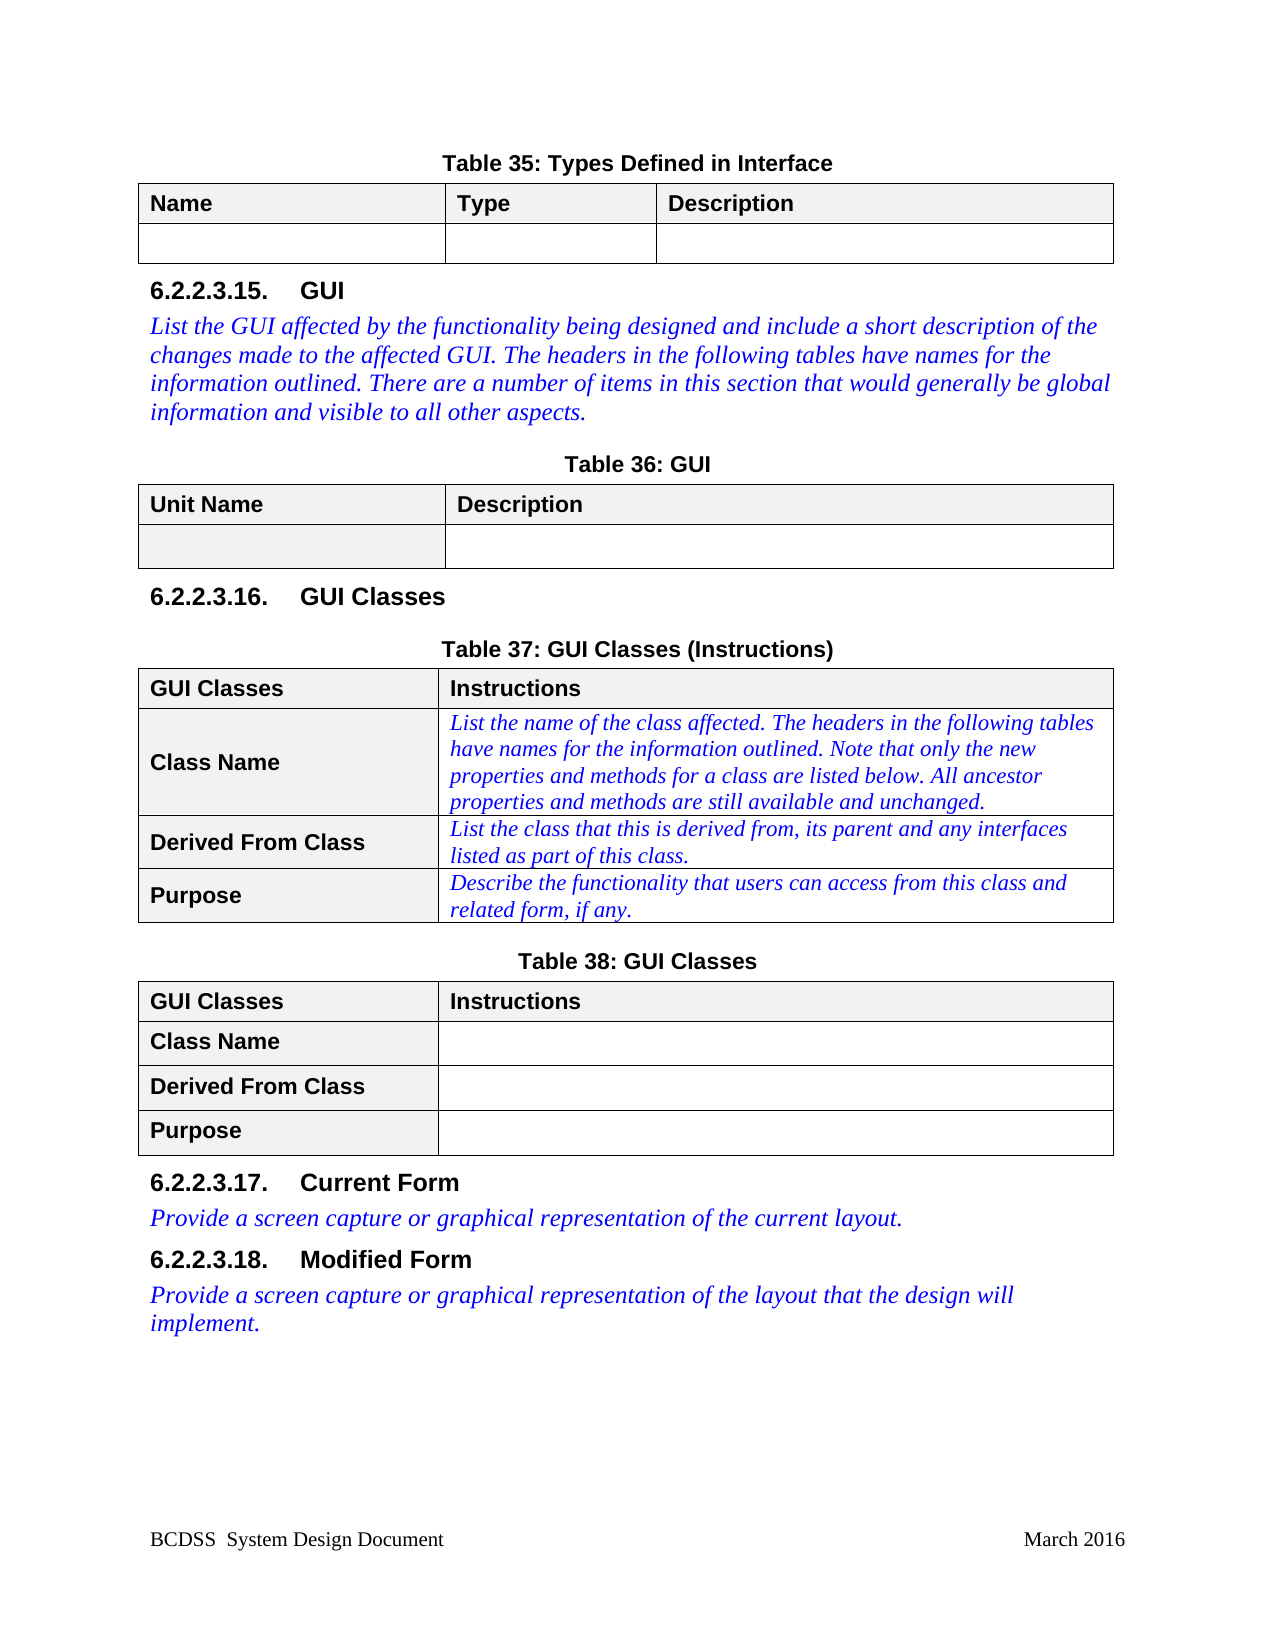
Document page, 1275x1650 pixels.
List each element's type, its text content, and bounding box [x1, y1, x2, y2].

table_cell [139, 224, 445, 262]
table_header Instructions [439, 669, 1113, 708]
table_header Description [446, 485, 1113, 523]
table_cell Purpose [139, 1111, 438, 1155]
table_cell Class Name [139, 709, 438, 814]
table_cell [446, 525, 1113, 568]
subtitle GUI [150, 276, 1125, 305]
table_cell [139, 525, 445, 568]
text Table 36: GUI [150, 451, 1125, 477]
subtitle Modified Form [150, 1245, 1125, 1273]
table_cell List the name of the class affected. The headers in the following tables have names for the information outlined. Note that only the new properties and methods for a class are listed below. All ancestor properties and methods are still available and unchanged. [439, 709, 1113, 814]
text Table 38: GUI Classes [150, 948, 1125, 974]
table_cell Derived From Class [139, 1066, 438, 1110]
text List the GUI affected by the functionality being designed and include a short description of the changes made to the affected GUI. The headers in the following tables have names for the information outlined. There are a number of items in this section that would generally be global information and visible to all other aspects. [150, 311, 1125, 426]
table_header GUI Classes [139, 982, 438, 1021]
table_header Type [446, 184, 656, 222]
text Provide a screen capture or graphical representation of the layout that the design will implement. [150, 1280, 1125, 1337]
table_header Instructions [439, 982, 1113, 1021]
table_header Unit Name [139, 485, 445, 523]
table_cell [439, 1022, 1113, 1065]
table_cell [446, 224, 656, 262]
table_cell Describe the functionality that users can access from this class and related form, if any. [439, 869, 1113, 922]
subtitle GUI Classes [150, 582, 1125, 611]
table_cell Derived From Class [139, 816, 438, 868]
text Table 35: Types Defined in Interface [150, 150, 1125, 176]
table_cell [657, 224, 1113, 262]
table_cell Purpose [139, 869, 438, 922]
table_header Name [139, 184, 445, 222]
subtitle Current Form [150, 1168, 1125, 1197]
table_header Description [657, 184, 1113, 222]
text Provide a screen capture or graphical representation of the current layout. [150, 1203, 1125, 1232]
table_header GUI Classes [139, 669, 438, 708]
table_cell List the class that this is derived from, its parent and any interfaces listed as part of this class. [439, 816, 1113, 868]
table_cell [439, 1066, 1113, 1110]
table_cell Class Name [139, 1022, 438, 1065]
table_cell [439, 1111, 1113, 1155]
text Table 37: GUI Classes (Instructions) [150, 636, 1125, 662]
